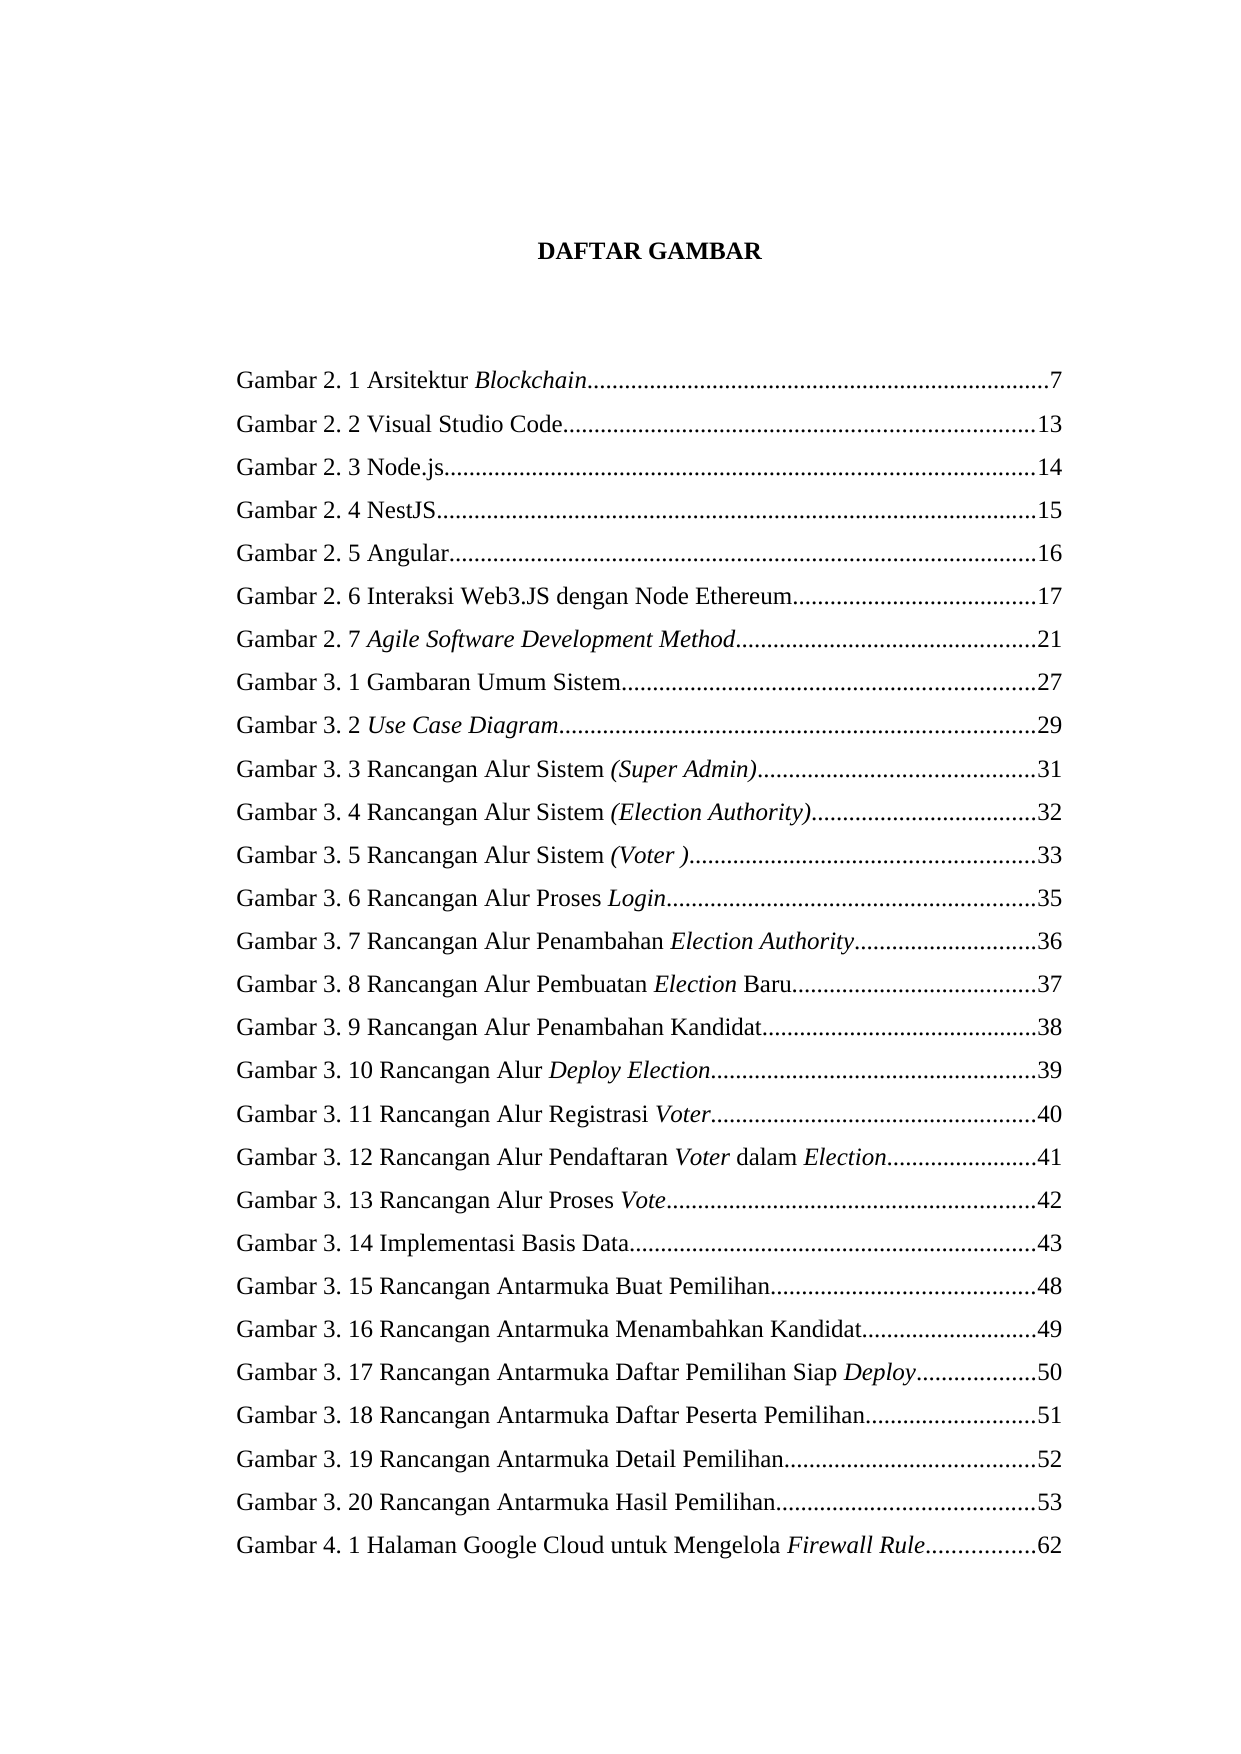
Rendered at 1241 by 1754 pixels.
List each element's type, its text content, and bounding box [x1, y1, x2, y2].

text Gambar 2. 7 Agile Software Development Method 21 [236, 624, 1063, 653]
text Gambar 3. 15 Rancangan Antarmuka Buat Pemilihan 48 [236, 1271, 1063, 1300]
text Gambar 3. 16 Rancangan Antarmuka Menambahkan Kandidat 49 [236, 1314, 1063, 1343]
text Gambar 3. 11 Rancangan Alur Registrasi Voter 40 [236, 1099, 1063, 1127]
text Gambar 3. 5 Rancangan Alur Sistem (Voter ) 33 [236, 840, 1063, 869]
text Gambar 3. 10 Rancangan Alur Deploy Election 39 [236, 1056, 1063, 1084]
text Gambar 3. 8 Rancangan Alur Pembuatan Election Baru 37 [236, 969, 1063, 998]
text Gambar 3. 9 Rancangan Alur Penambahan Kandidat 38 [236, 1012, 1063, 1041]
text Gambar 3. 12 Rancangan Alur Pendaftaran Voter dalam Election 41 [236, 1142, 1063, 1171]
text Gambar 3. 3 Rancangan Alur Sistem (Super Admin) 31 [236, 754, 1063, 782]
text Gambar 3. 13 Rancangan Alur Proses Vote 42 [236, 1185, 1063, 1214]
text Gambar 2. 5 Angular 16 [236, 538, 1063, 567]
text Gambar 3. 1 Gambaran Umum Sistem 27 [236, 667, 1063, 696]
text Gambar 2. 1 Arsitektur Blockchain 7 [236, 366, 1063, 394]
text Gambar 3. 19 Rancangan Antarmuka Detail Pemilihan 52 [236, 1444, 1063, 1472]
text Gambar 3. 14 Implementasi Basis Data 43 [236, 1228, 1063, 1257]
text Gambar 4. 1 Halaman Google Cloud untuk Mengelola Firewall Rule 62 [236, 1530, 1063, 1559]
text Gambar 3. 18 Rancangan Antarmuka Daftar Peserta Pemilihan 51 [236, 1401, 1063, 1429]
text Gambar 3. 20 Rancangan Antarmuka Hasil Pemilihan 53 [236, 1487, 1063, 1516]
text Gambar 3. 7 Rancangan Alur Penambahan Election Authority 36 [236, 926, 1063, 955]
text Gambar 2. 4 NestJS 15 [236, 495, 1063, 524]
text Gambar 3. 2 Use Case Diagram 29 [236, 711, 1063, 739]
text Gambar 2. 2 Visual Studio Code 13 [236, 409, 1063, 437]
text Gambar 2. 6 Interaksi Web3.JS dengan Node Ethereum 17 [236, 581, 1063, 610]
text Gambar 3. 17 Rancangan Antarmuka Daftar Pemilihan Siap Deploy 50 [236, 1357, 1063, 1386]
subtitle DAFTAR GAMBAR [236, 236, 1063, 265]
text Gambar 3. 4 Rancangan Alur Sistem (Election Authority) 32 [236, 797, 1063, 826]
text Gambar 2. 3 Node.js 14 [236, 452, 1063, 481]
text Gambar 3. 6 Rancangan Alur Proses Login 35 [236, 883, 1063, 912]
